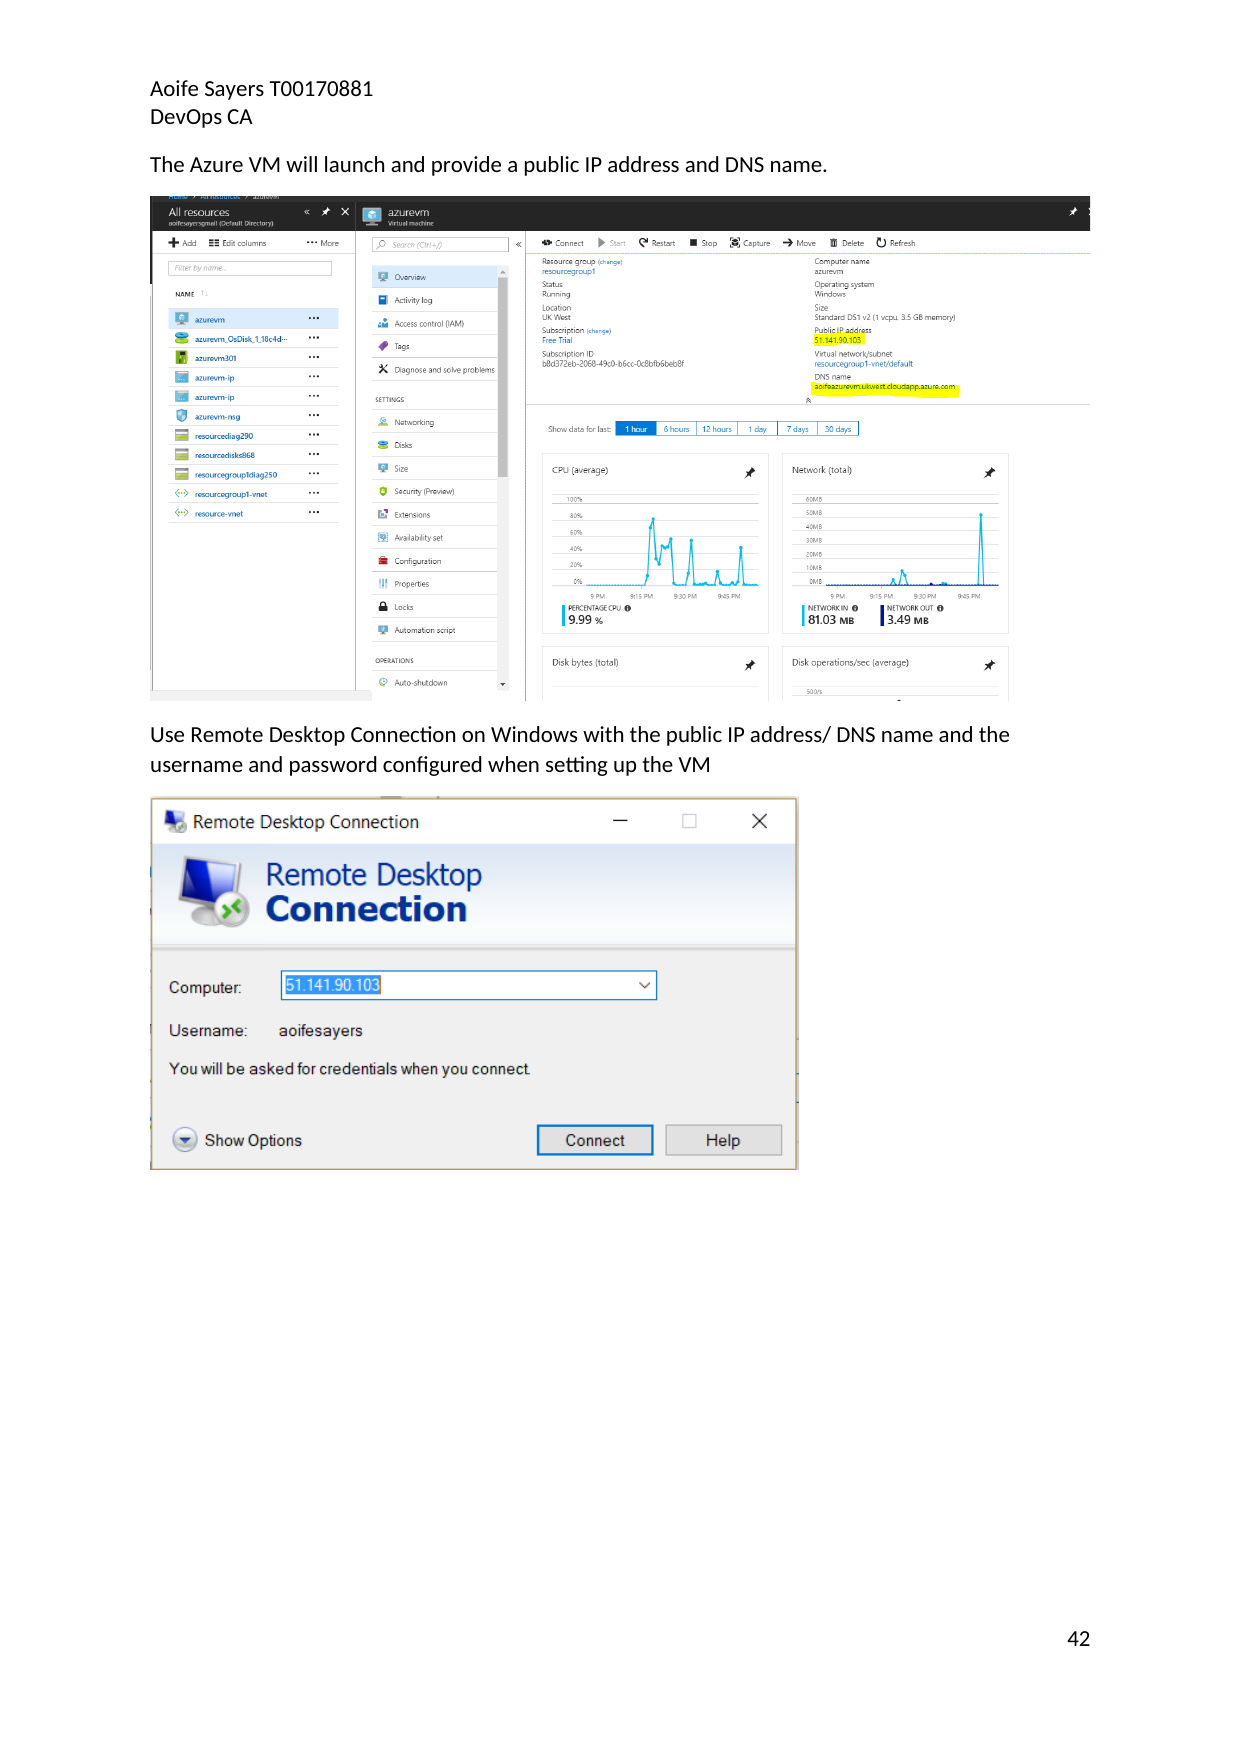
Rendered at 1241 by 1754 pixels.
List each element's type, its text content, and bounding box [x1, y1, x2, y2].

text Use Remote Desktop Connection on Windows with the public IP address/ DNS name and the username and password configured when setting up the VM [150, 720, 1090, 778]
picture [150, 796, 799, 1170]
text The Azure VM will launch and provide a public IP address and DNS name. [150, 150, 1090, 178]
picture [150, 196, 1091, 701]
